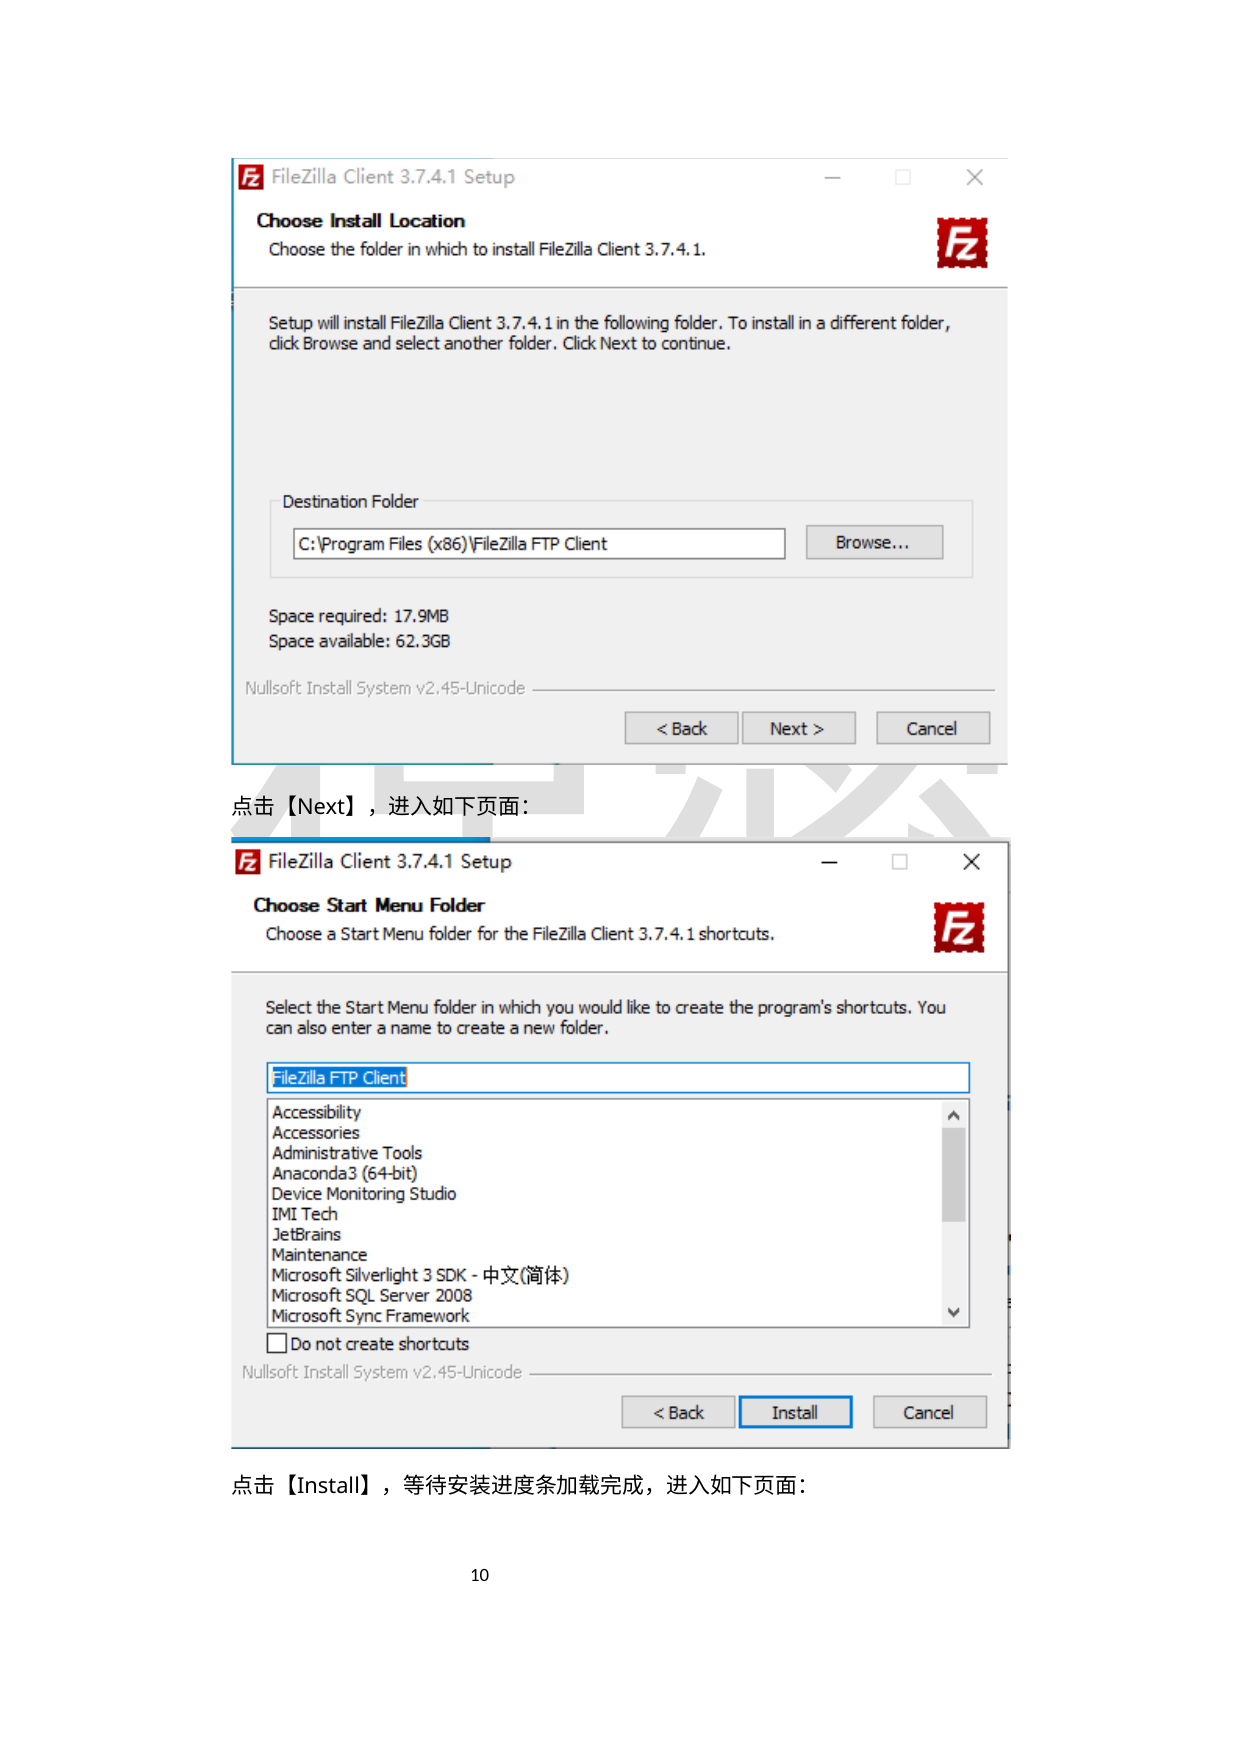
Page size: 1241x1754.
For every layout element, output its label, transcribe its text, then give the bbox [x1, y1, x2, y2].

picture [231, 837, 1011, 1449]
text 点击【Next】，进入如下页面： [187, 789, 1053, 821]
picture [231, 158, 1008, 765]
text 点击【Install】，等待安装进度条加载完成，进入如下页面： [187, 1468, 1053, 1501]
